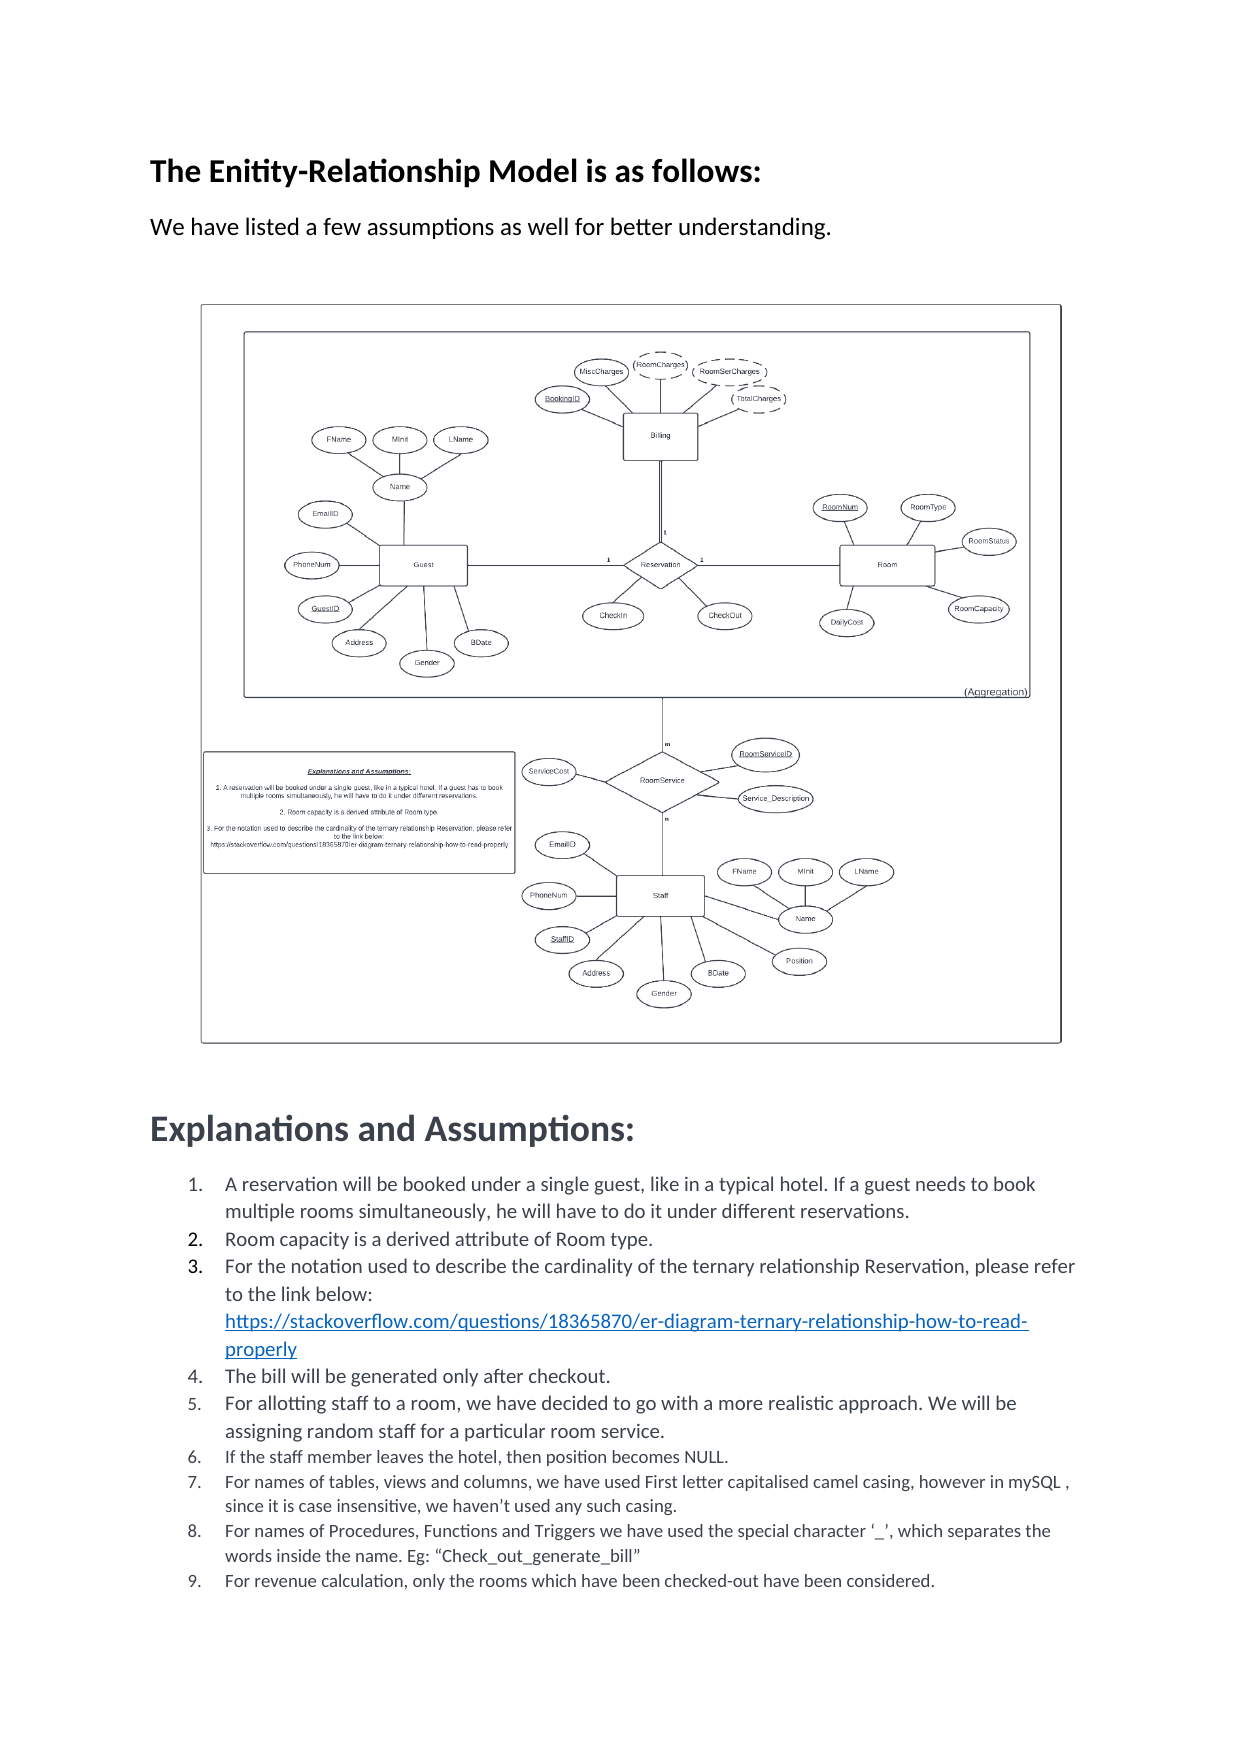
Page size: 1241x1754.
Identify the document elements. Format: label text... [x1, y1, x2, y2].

list The bill will be generated only after checkout. [187, 1363, 1090, 1388]
list Room capacity is a derived attribute of Room type. [187, 1226, 1090, 1252]
list For revenue calculation, only the rooms which have been checked-out have been considered. [187, 1569, 1090, 1592]
picture [150, 260, 1110, 1087]
list For names of Procedures, Functions and Triggers we have used the special character ‘_’, which separates the words inside the name. Eg: “Check_out_generate_bill” [187, 1519, 1090, 1567]
list For allotting staff to a room, we have decided to go with a more realistic approach. We will be assigning random staff for a particular room service. [187, 1391, 1090, 1443]
text The Enitity-Relationship Model is as follows: [150, 150, 1090, 191]
list For names of tables, views and columns, we have used First letter capitalised camel casing, however in mySQL , since it is case insensitive, we haven’t used any such casing. [187, 1470, 1090, 1518]
text We have listed a few assumptions as well for better understanding. [150, 211, 1090, 241]
list A reservation will be booked under a single guest, like in a typical hotel. If a guest needs to book multiple rooms simultaneously, he will have to do it under different reservations. [187, 1171, 1090, 1224]
text Explanations and Assumptions: [150, 1105, 1090, 1151]
list https://stackoverflow.com/questions/18365870/er-diagram-ternary-relationship-how-to-read-properly [225, 1308, 1090, 1361]
list For the notation used to describe the cardinality of the ternary relationship Reservation, please refer to the link below: [187, 1253, 1090, 1306]
list If the staff member leaves the hotel, then position becomes NULL. [187, 1445, 1090, 1468]
